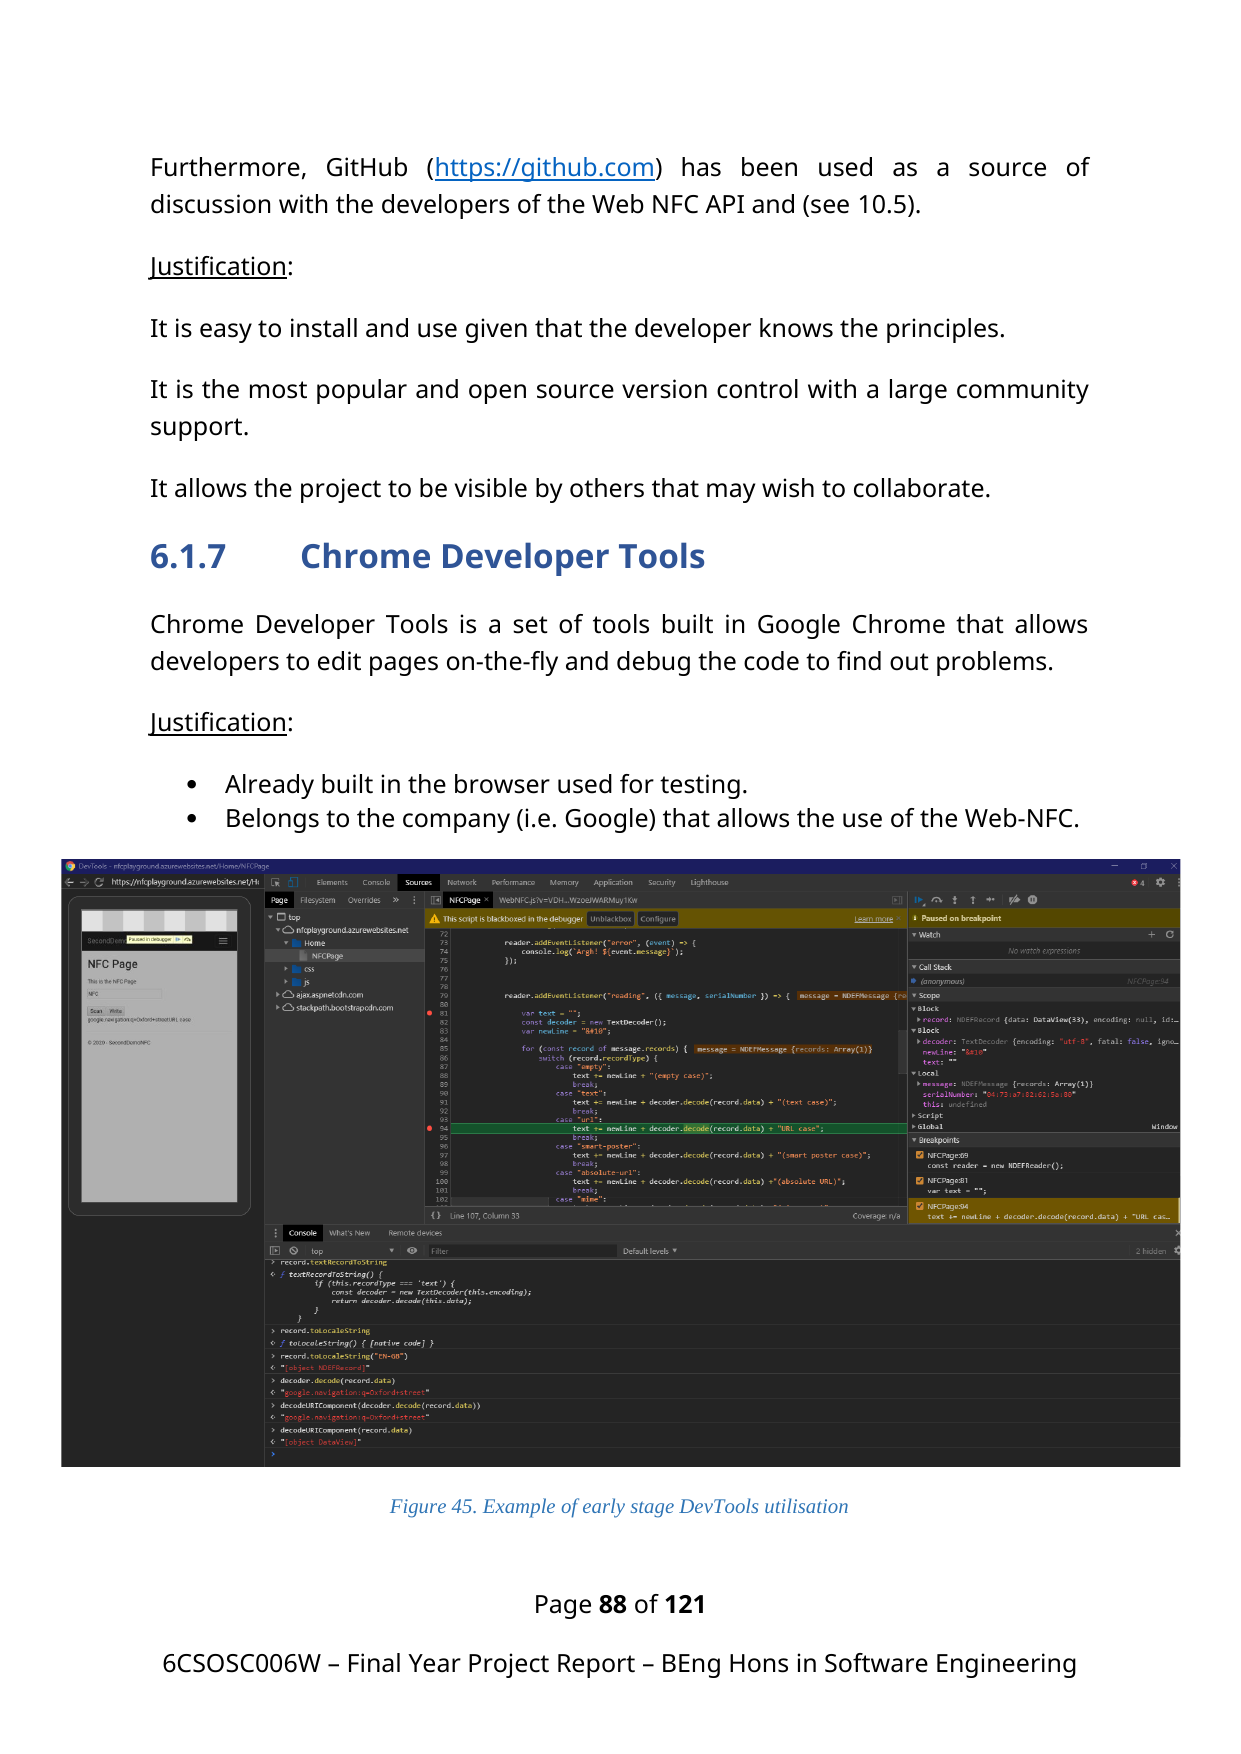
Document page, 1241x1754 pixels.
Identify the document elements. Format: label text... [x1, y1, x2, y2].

text It allows the project to be visible by others that may wish to collaborate. [150, 471, 1090, 505]
picture [61, 859, 1181, 1467]
text Figure 45. Example of early stage DevTools utilisation [150, 1494, 1090, 1518]
list Belongs to the company (i.e. Google) that allows the use of the Web-NFC. [187, 801, 1090, 835]
text Chrome Developer Tools is a set of tools built in Google Chrome that allows developers to edit pages on-the-fly and debug the code to find out problems. [150, 606, 1090, 677]
text It is easy to install and use given that the developer knows the principles. [150, 310, 1090, 344]
list Already built in the browser used for testing. [187, 767, 1090, 801]
text Justification: [150, 705, 1090, 739]
text It is the most popular and open source version control with a large community support. [150, 372, 1090, 443]
subtitle Chrome Developer Tools [150, 532, 1090, 578]
text Furthermore, GitHub (https://github.com) has been used as a source of discussion with the developers of the Web NFC API and (see 10.5). [150, 150, 1090, 221]
text Justification: [150, 248, 1090, 283]
